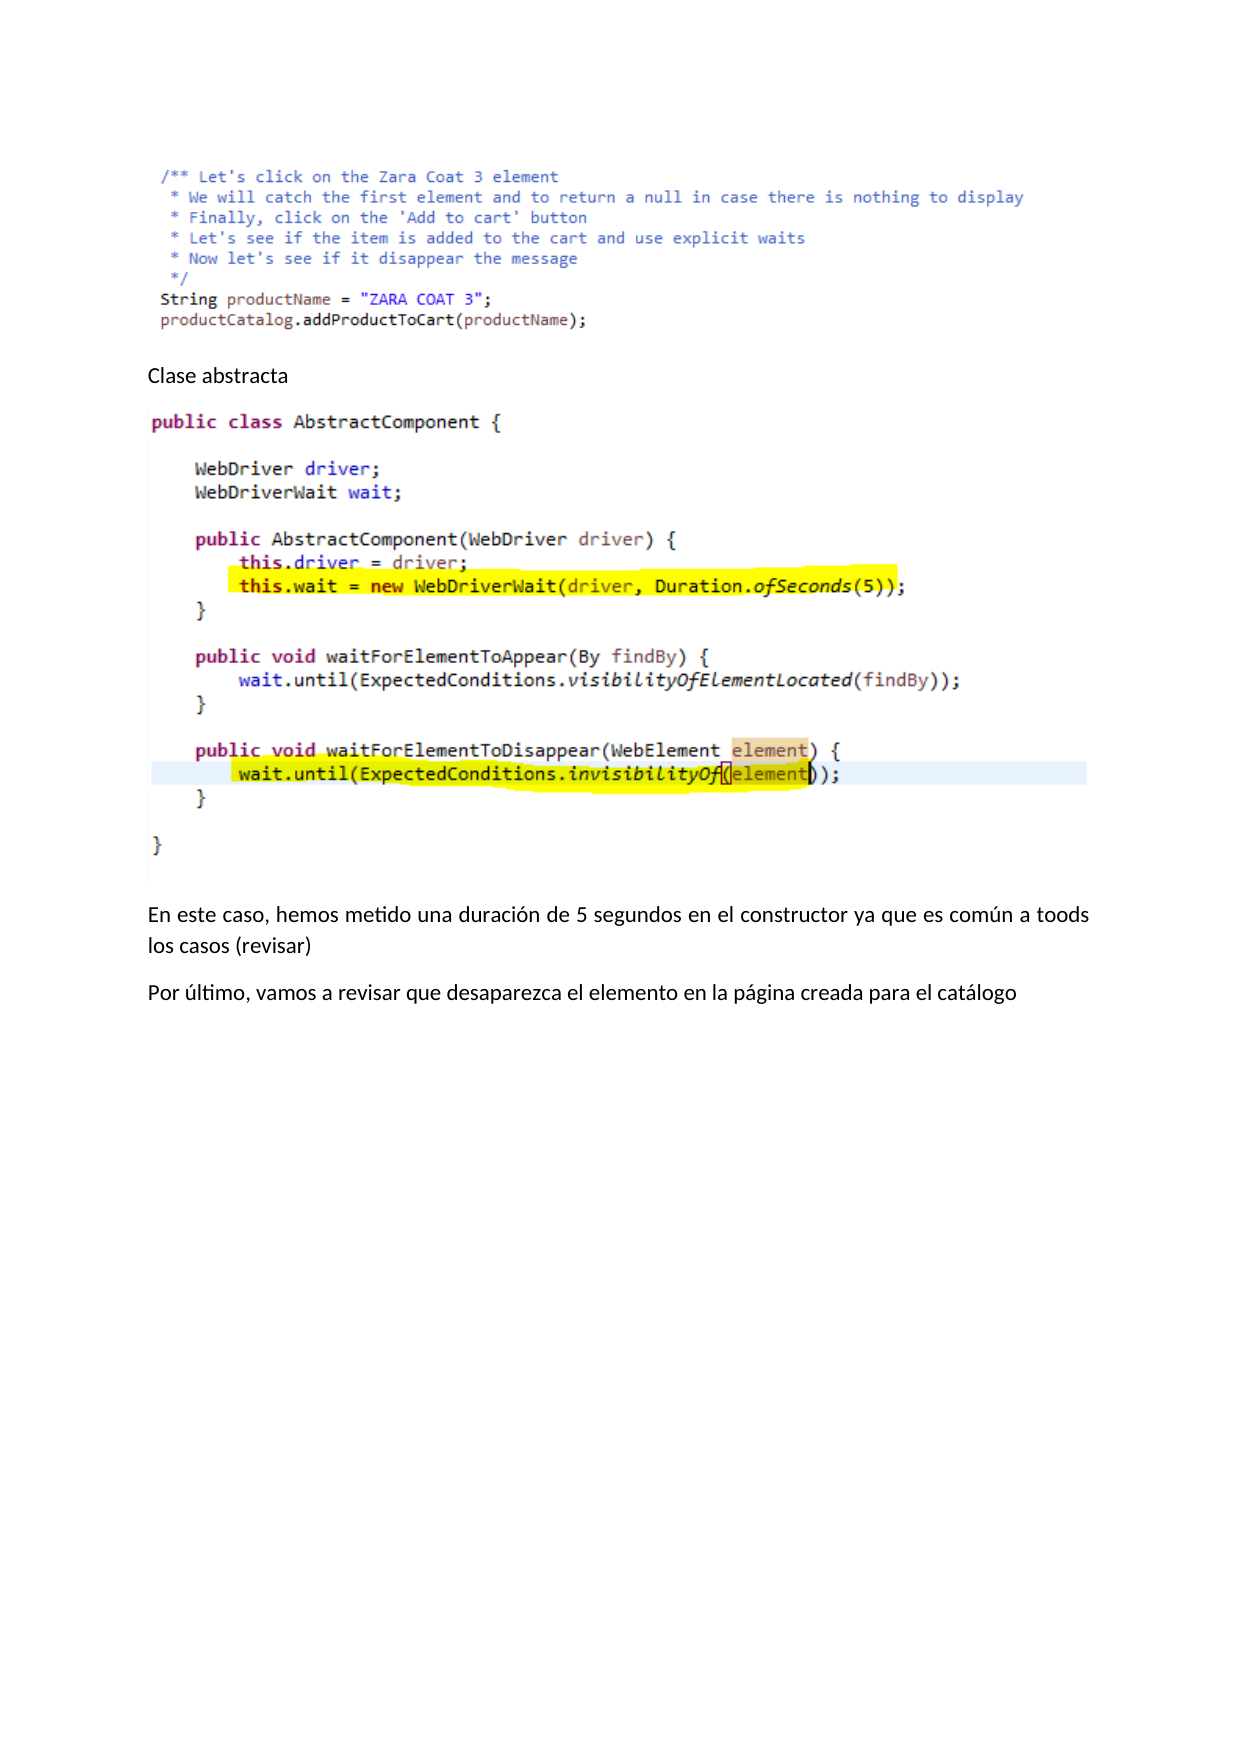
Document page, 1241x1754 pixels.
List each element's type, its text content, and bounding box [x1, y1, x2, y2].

text Clase abstracta [148, 361, 1093, 389]
picture [147, 408, 1087, 882]
text En este caso, hemos metido una duración de 5 segundos en el constructor ya que es común a toods los casos (revisar) [148, 901, 1093, 959]
text Por último, vamos a revisar que desaparezca el elemento en la página creada para el catálogo [148, 978, 1093, 1006]
picture [147, 147, 1093, 343]
